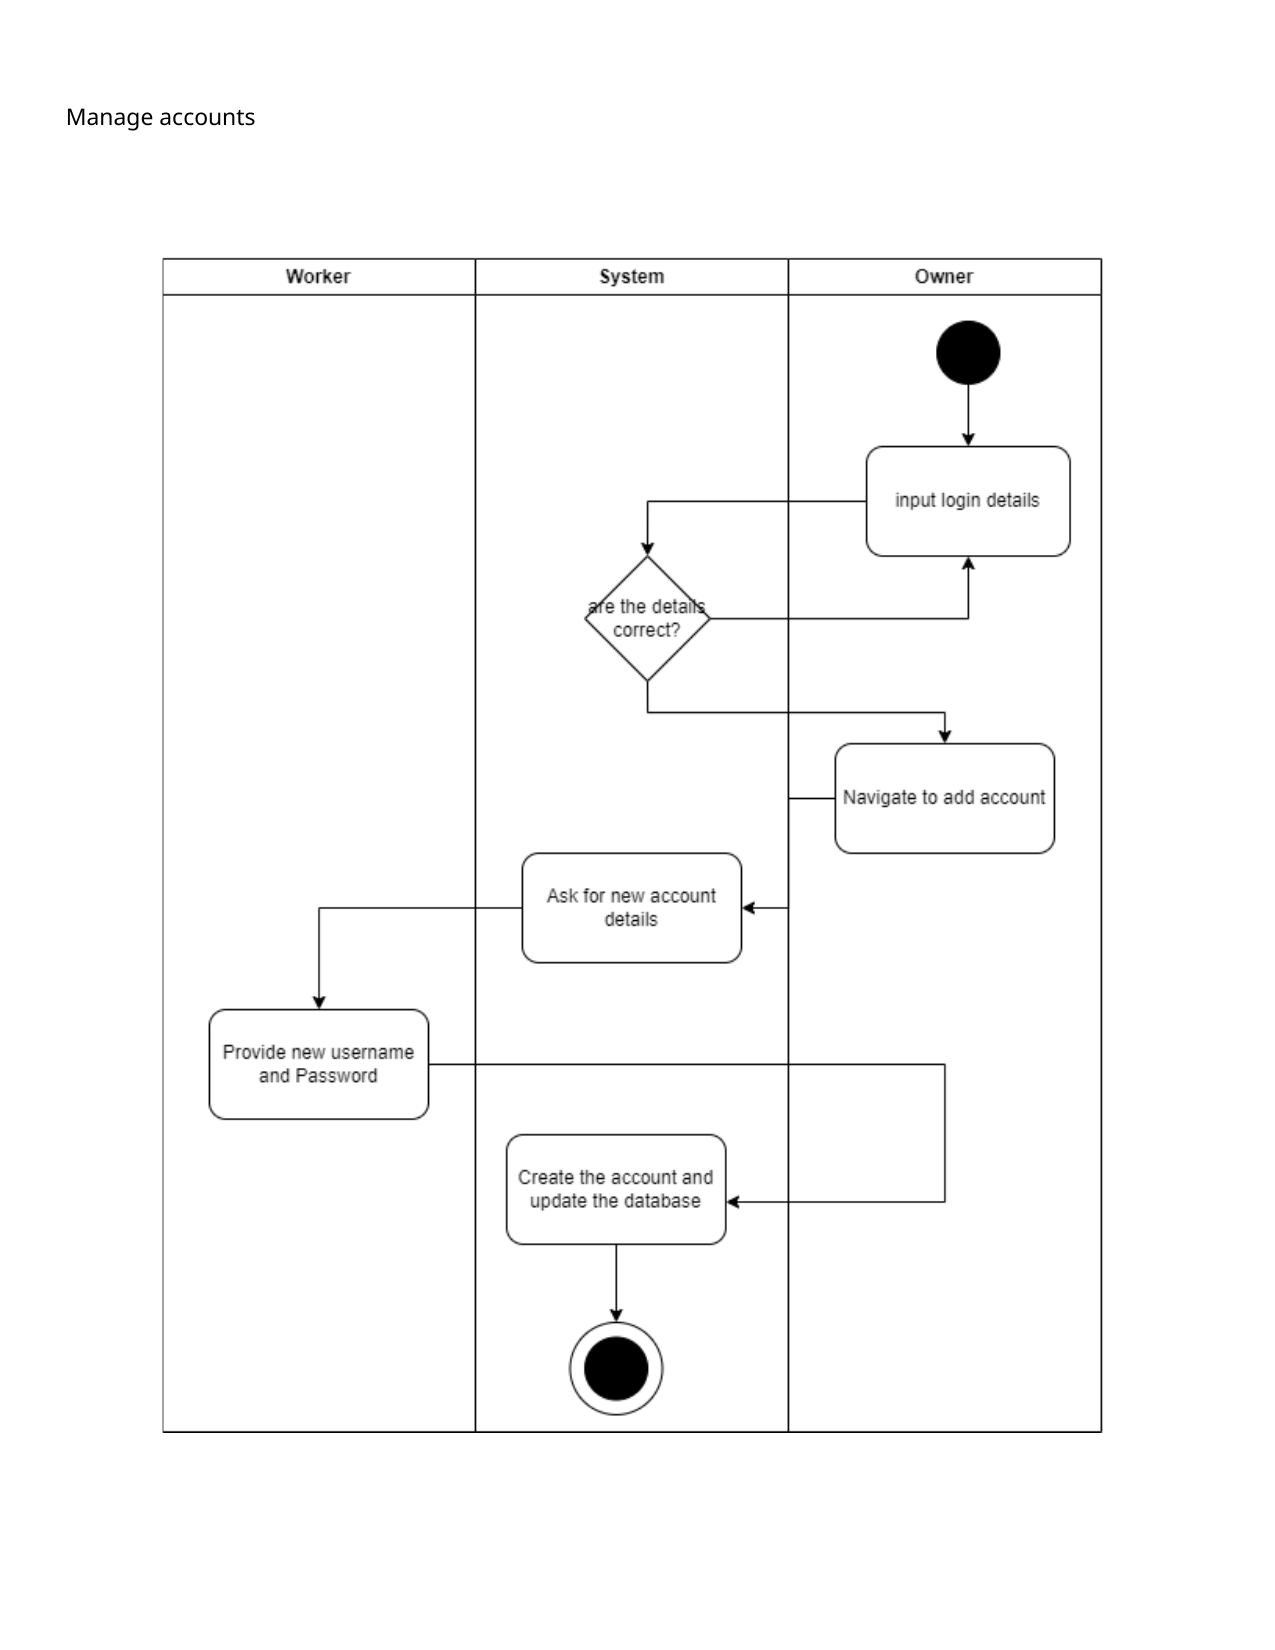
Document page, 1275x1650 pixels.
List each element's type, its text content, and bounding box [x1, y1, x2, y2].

text Manage accounts [66, 101, 1200, 132]
picture [162, 231, 1104, 1433]
